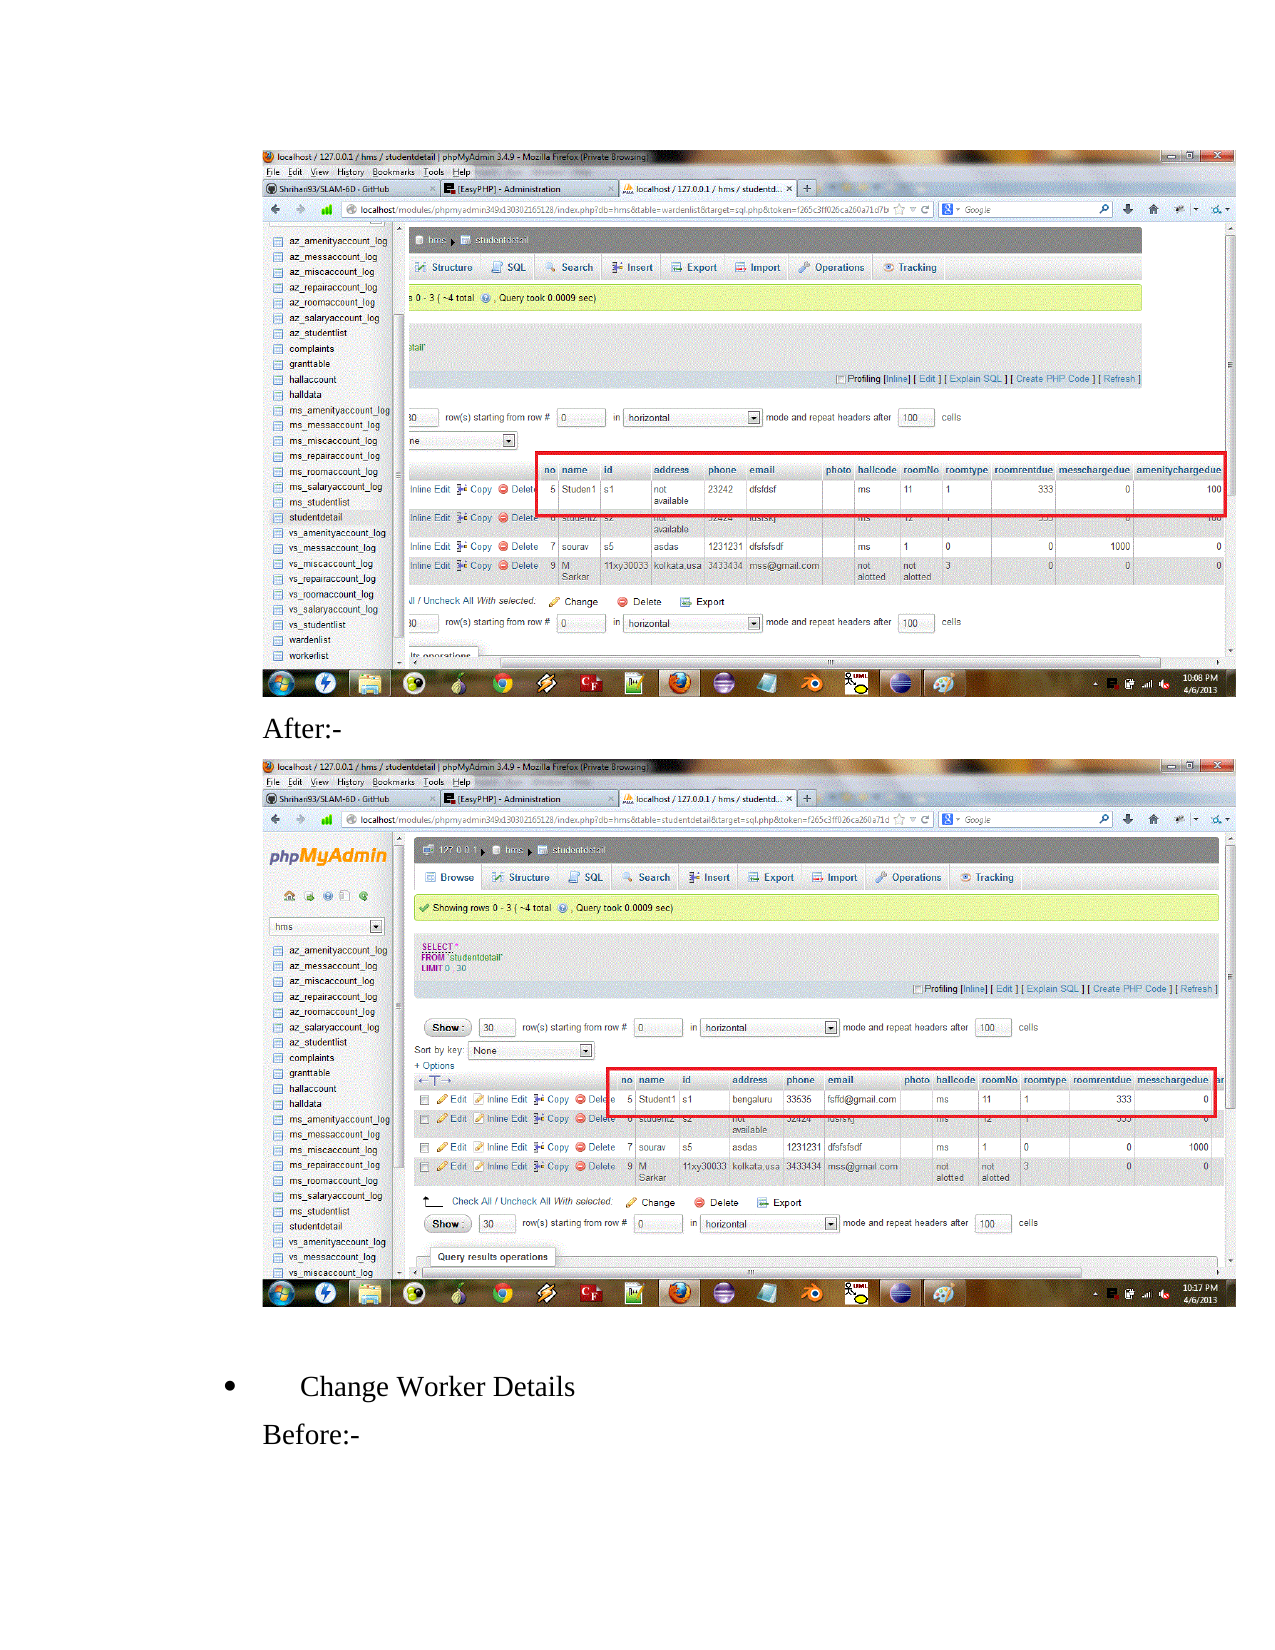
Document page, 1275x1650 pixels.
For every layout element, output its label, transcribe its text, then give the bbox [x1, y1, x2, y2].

picture [262, 759, 1236, 1307]
text After:- [262, 711, 1125, 745]
picture [262, 150, 1236, 697]
list Change Worker Details [225, 1369, 1125, 1403]
text Before:- [262, 1417, 1125, 1451]
